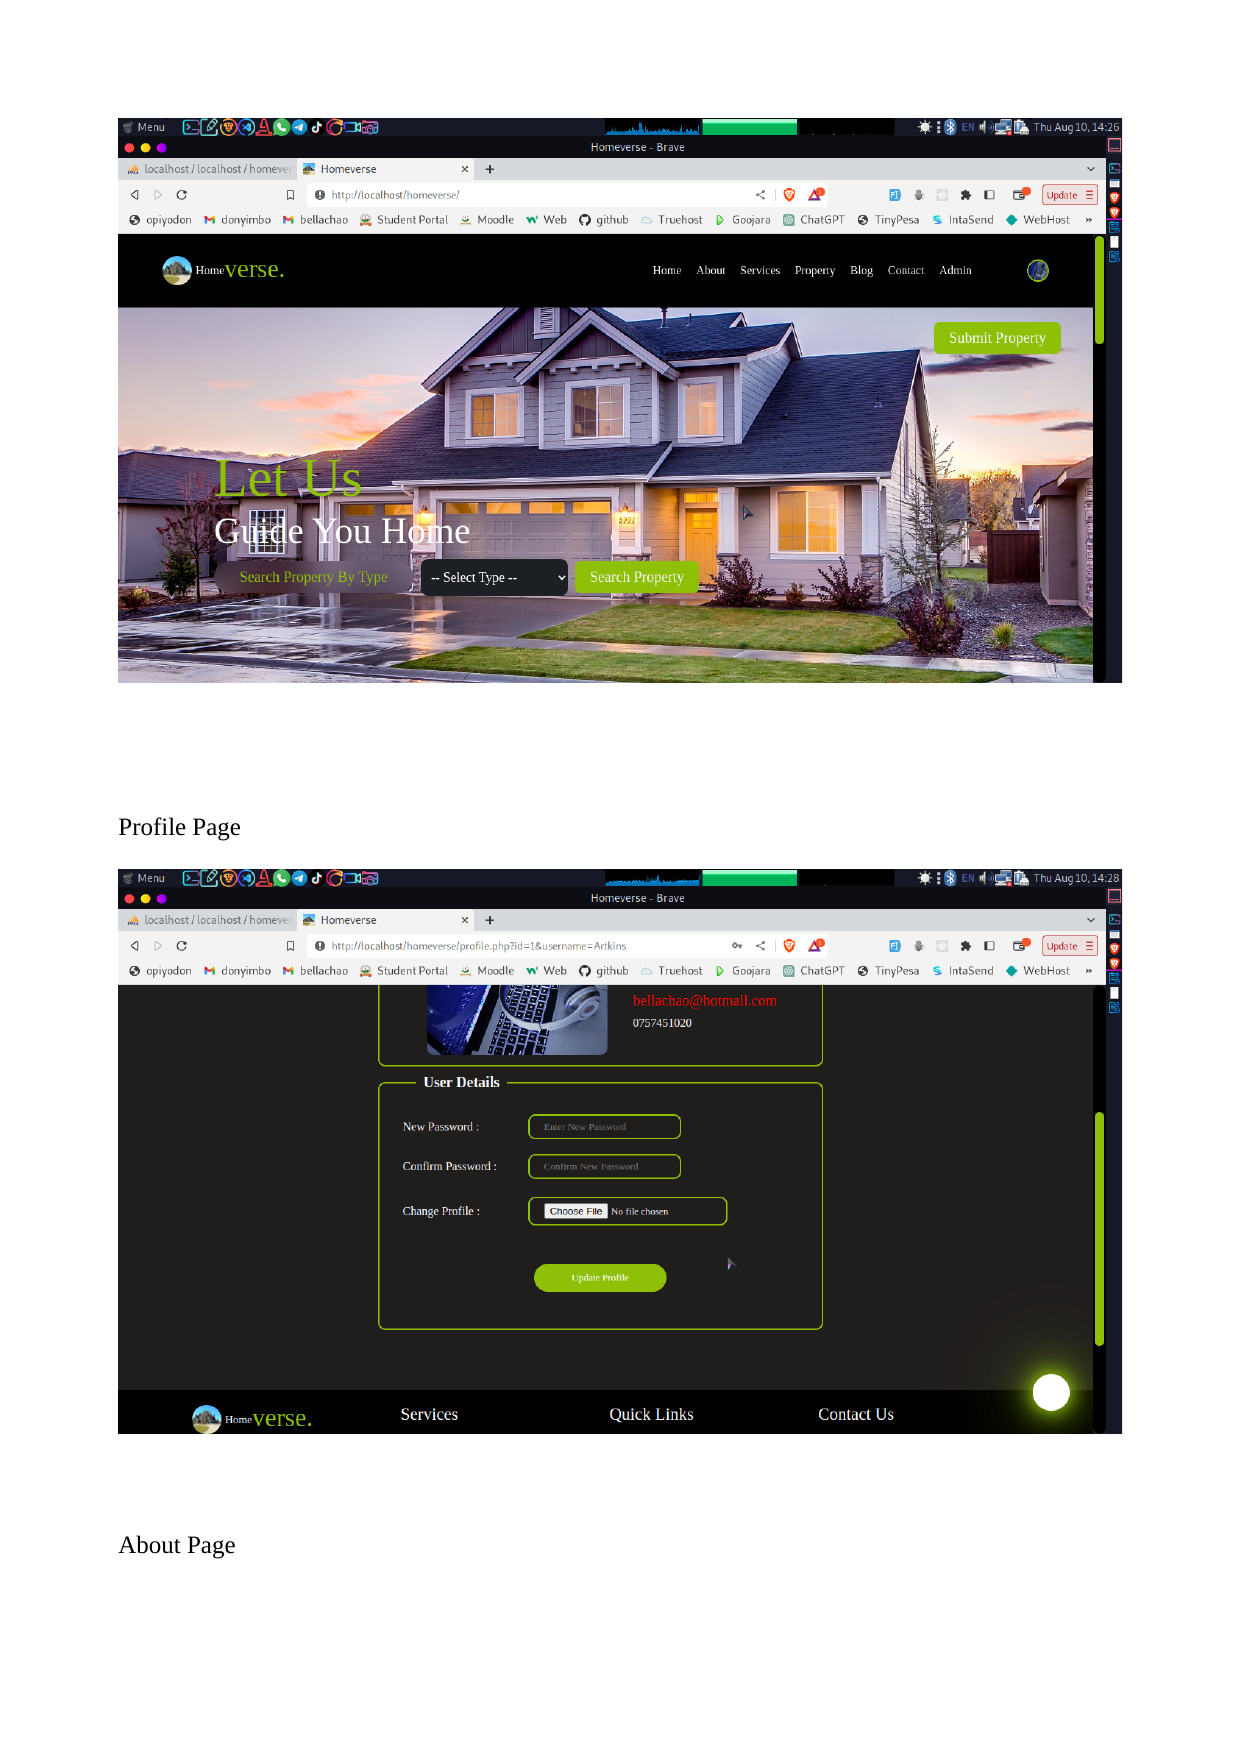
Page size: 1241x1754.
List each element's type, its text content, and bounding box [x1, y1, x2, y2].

picture [118, 118, 1123, 683]
picture [118, 869, 1123, 1434]
text Profile Page [118, 812, 1122, 841]
text About Page [118, 1530, 1122, 1558]
